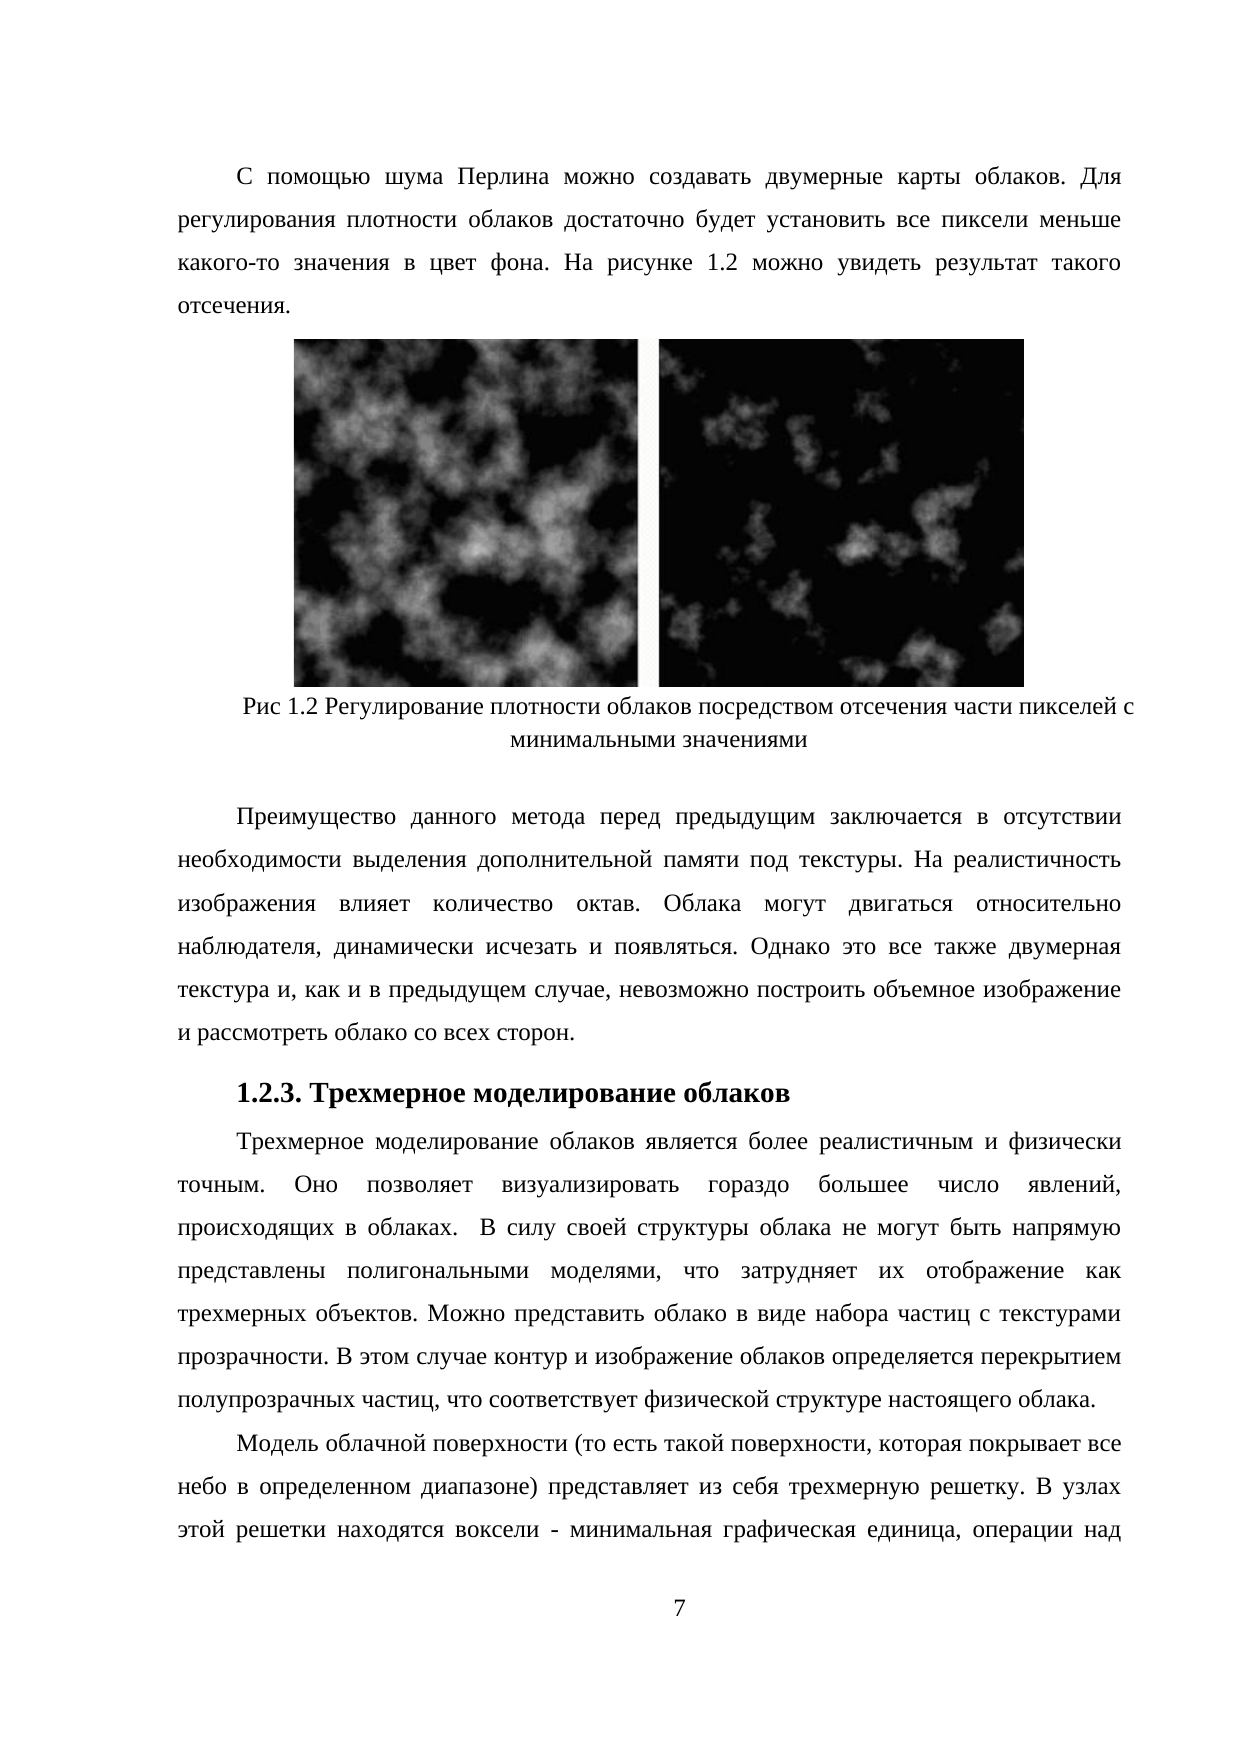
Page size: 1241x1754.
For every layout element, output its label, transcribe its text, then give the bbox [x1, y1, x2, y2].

subtitle 1.2.3. Трехмерное моделирование облаков [177, 1075, 1122, 1108]
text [177, 1428, 1122, 1543]
table_header Рис 1.2 Регулирование плотности облаков посредством отсечения части пикселей с минимальными значениями [171, 334, 1146, 763]
text С помощью шума Перлина можно создавать двумерные карты облаков. Для регулирования плотности облаков достаточно будет установить все пиксели меньше какого-то значения в цвет фона. На рисунке 1.2 можно увидеть результат такого отсечения. [177, 161, 1122, 319]
text Преимущество данного метода перед предыдущим заключается в отсутствии необходимости выделения дополнительной памяти под текстуры. На реалистичность изображения влияет количество октав. Облака могут двигаться относительно наблюдателя, динамически исчезать и появляться. Однако это все также двумерная текстура и, как и в предыдущем случае, невозможно построить объемное изображение и рассмотреть облако со всех сторон. [177, 801, 1122, 1046]
picture [293, 339, 1024, 687]
text Трехмерное моделирование облаков является более реалистичным и физически точным. Оно позволяет визуализировать гораздо большее число явлений, происходящих в облаках. В силу своей структуры облака не могут быть напрямую представлены полигональными моделями, что затрудняет их отображение как трехмерных объектов. Можно представить облако в виде набора частиц с текстурами прозрачности. В этом случае контур и изображение облаков определяется перекрытием полупрозрачных частиц, что соответствует физической структуре настоящего облака. [177, 1126, 1122, 1413]
